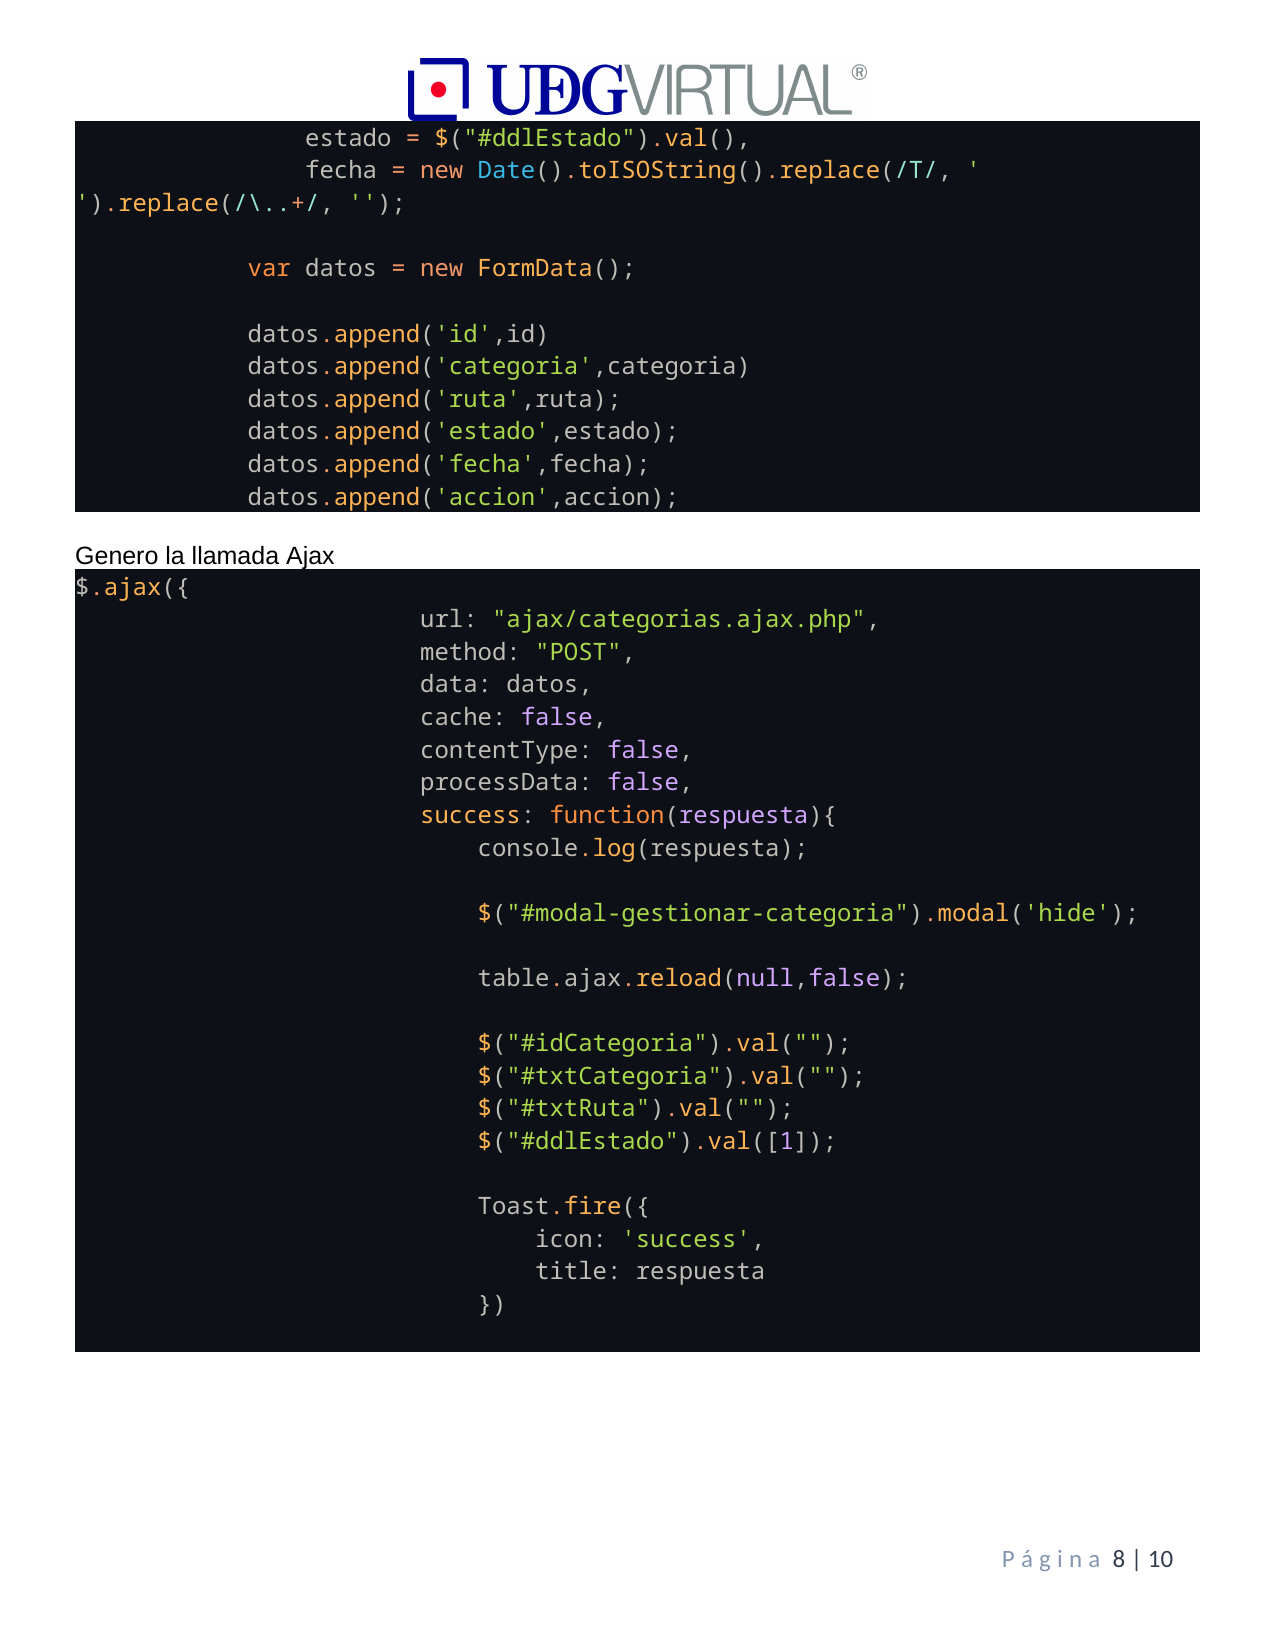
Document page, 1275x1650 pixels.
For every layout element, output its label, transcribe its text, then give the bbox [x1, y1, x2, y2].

text $("#modal-gestionar-categoria").modal('hide'); [75, 896, 1200, 928]
text cache: false, [75, 700, 1200, 732]
picture [408, 58, 867, 121]
text datos.append('ruta',ruta); [75, 382, 1200, 414]
text Genero la llamada Ajax [75, 541, 1200, 569]
text data: datos, [75, 667, 1200, 700]
text console.log(respuesta); [75, 830, 1200, 863]
text datos.append('id',id) [75, 316, 1200, 349]
text datos.append('fecha',fecha); [75, 447, 1200, 479]
text table.ajax.reload(null,false); [75, 961, 1200, 993]
text }) [75, 1287, 1200, 1319]
text datos.append('estado',estado); [75, 414, 1200, 447]
text success: function(respuesta){ [75, 798, 1200, 830]
text fecha = new Date().toISOString().replace(/T/, ' ').replace(/\..+/, ''); [75, 153, 1200, 218]
text $("#txtRuta").val(""); [75, 1091, 1200, 1124]
text $("#txtCategoria").val(""); [75, 1058, 1200, 1091]
text estado = $("#ddlEstado").val(), [75, 121, 1200, 153]
text $("#ddlEstado").val([1]); [75, 1124, 1200, 1156]
text contentType: false, [75, 732, 1200, 765]
text $.ajax({ [75, 569, 1200, 602]
text icon: 'success', [75, 1222, 1200, 1254]
text datos.append('accion',accion); [75, 479, 1200, 512]
text title: respuesta [75, 1254, 1200, 1287]
text processData: false, [75, 765, 1200, 798]
text method: "POST", [75, 635, 1200, 667]
text url: "ajax/categorias.ajax.php", [75, 602, 1200, 635]
text Toast.fire({ [75, 1189, 1200, 1222]
text var datos = new FormData(); [75, 251, 1200, 284]
text $("#idCategoria").val(""); [75, 1026, 1200, 1058]
text datos.append('categoria',categoria) [75, 349, 1200, 382]
